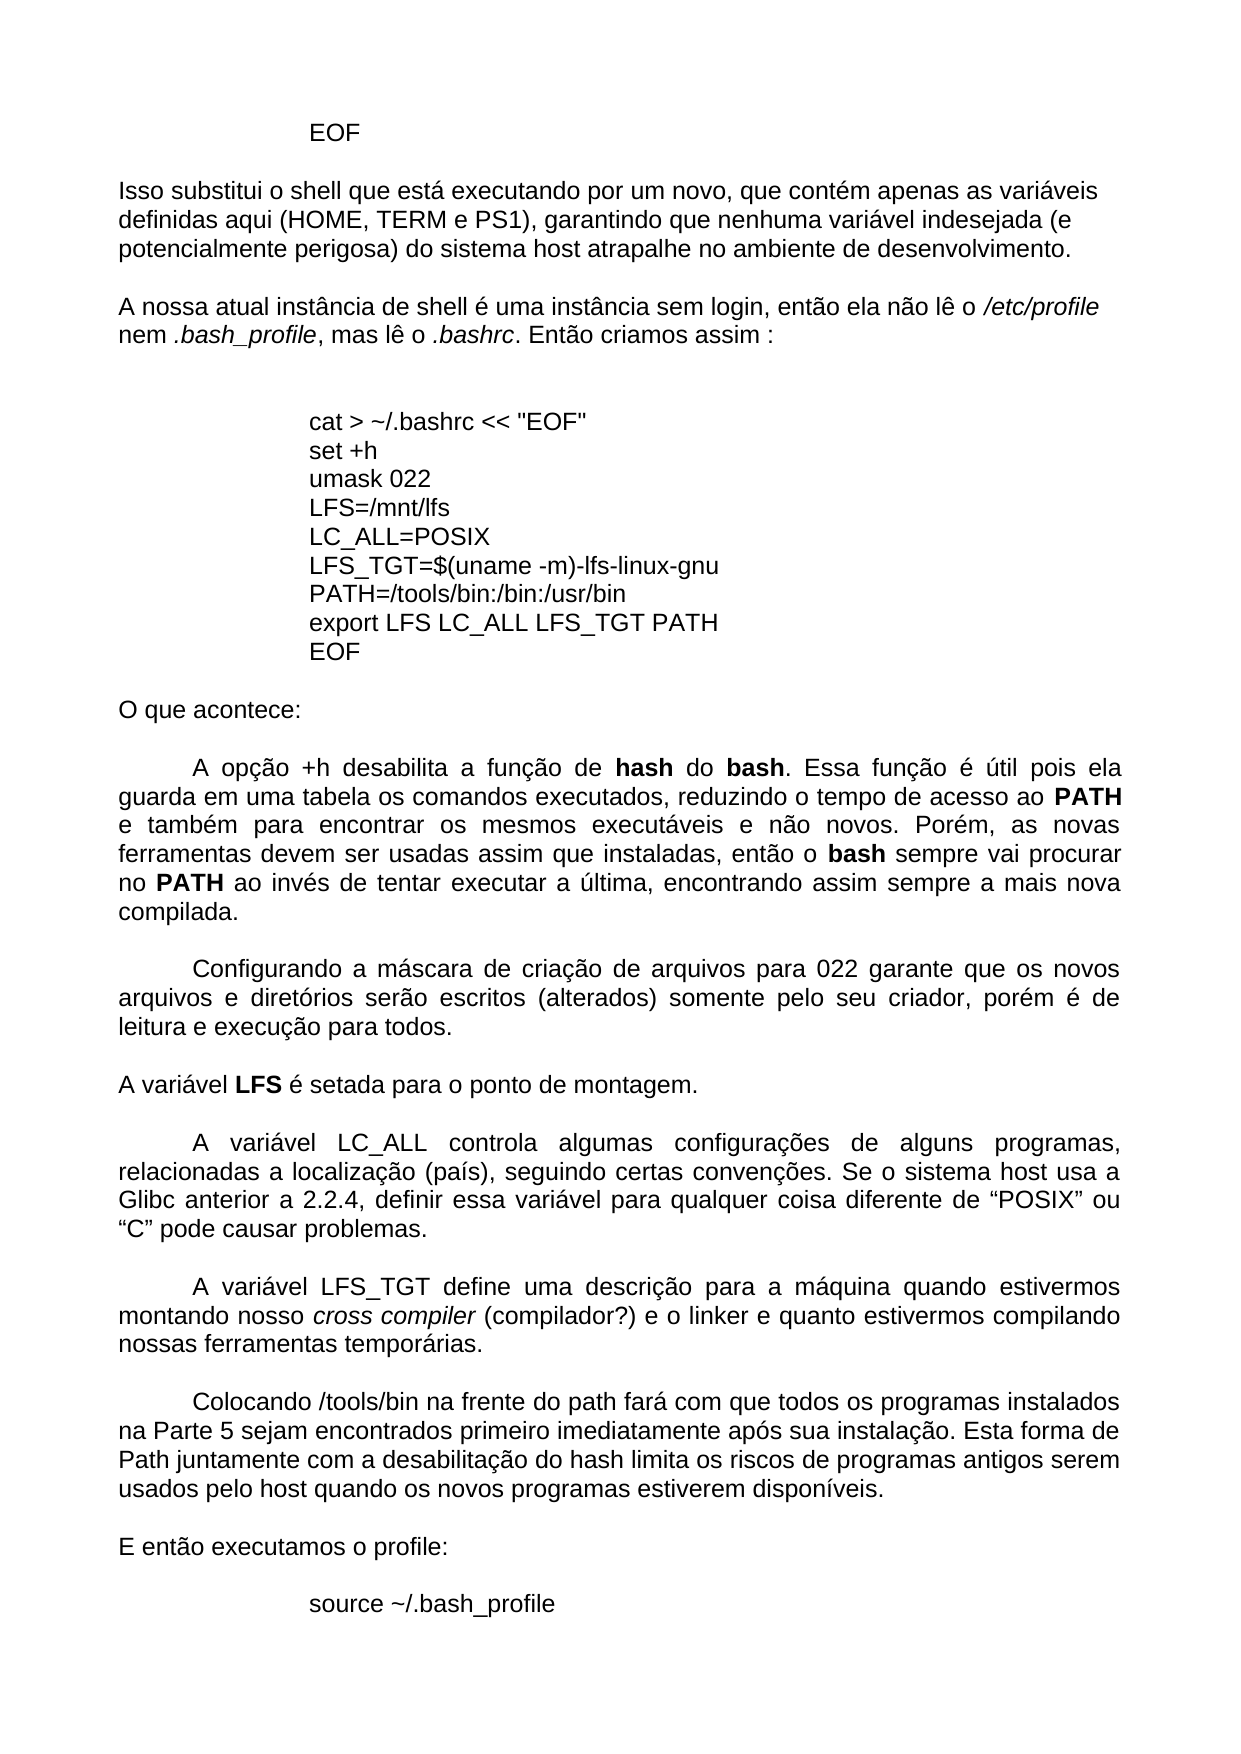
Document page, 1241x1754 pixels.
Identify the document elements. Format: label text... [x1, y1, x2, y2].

text source ~/.bash_profile [118, 1589, 1122, 1618]
text Colocando /tools/bin na frente do path fará com que todos os programas instalados na Parte 5 sejam encontrados primeiro imediatamente após sua instalação. Esta forma de Path juntamente com a desabilitação do hash limita os riscos de programas antigos serem usados pelo host quando os novos programas estiverem disponíveis. [118, 1387, 1122, 1502]
text A nossa atual instância de shell é uma instância sem login, então ela não lê o /etc/profile nem .bash_profile, mas lê o .bashrc. Então criamos assim : [118, 291, 1122, 349]
text EOF [309, 637, 1122, 666]
text export LFS LC_ALL LFS_TGT PATH [309, 608, 1122, 637]
text LFS_TGT=$(uname -m)-lfs-linux-gnu [309, 551, 1122, 579]
text E então executamos o profile: [118, 1531, 1122, 1560]
text LFS=/mnt/lfs [309, 493, 1122, 522]
text A variável LFS é setada para o ponto de montagem. [118, 1070, 1122, 1098]
text LC_ALL=POSIX [309, 522, 1122, 551]
text O que acontece: [118, 695, 1122, 723]
text umask 022 [309, 464, 1122, 493]
text Configurando a máscara de criação de arquivos para 022 garante que os novos arquivos e diretórios serão escritos (alterados) somente pelo seu criador, porém é de leitura e execução para todos. [118, 954, 1122, 1041]
text PATH=/tools/bin:/bin:/usr/bin [309, 579, 1122, 608]
text A variável LFS_TGT define uma descrição para a máquina quando estivermos montando nosso cross compiler (compilador?) e o linker e quanto estivermos compilando nossas ferramentas temporárias. [118, 1272, 1122, 1358]
text EOF [309, 118, 1122, 147]
text cat > ~/.bashrc << "EOF" [309, 407, 1122, 436]
text A opção +h desabilita a função de hash do bash. Essa função é útil pois ela guarda em uma tabela os comandos executados, reduzindo o tempo de acesso ao PATH e também para encontrar os mesmos executáveis e não novos. Porém, as novas ferramentas devem ser usadas assim que instaladas, então o bash sempre vai procurar no PATH ao invés de tentar executar a última, encontrando assim sempre a mais nova compilada. [118, 753, 1122, 925]
text Isso substitui o shell que está executando por um novo, que contém apenas as variáveis definidas aqui (HOME, TERM e PS1), garantindo que nenhuma variável indesejada (e potencialmente perigosa) do sistema host atrapalhe no ambiente de desenvolvimento. [118, 176, 1122, 262]
text set +h [309, 436, 1122, 464]
text A variável LC_ALL controla algumas configurações de alguns programas, relacionadas a localização (país), seguindo certas convenções. Se o sistema host usa a Glibc anterior a 2.2.4, definir essa variável para qualquer coisa diferente de “POSIX” ou “C” pode causar problemas. [118, 1128, 1122, 1243]
